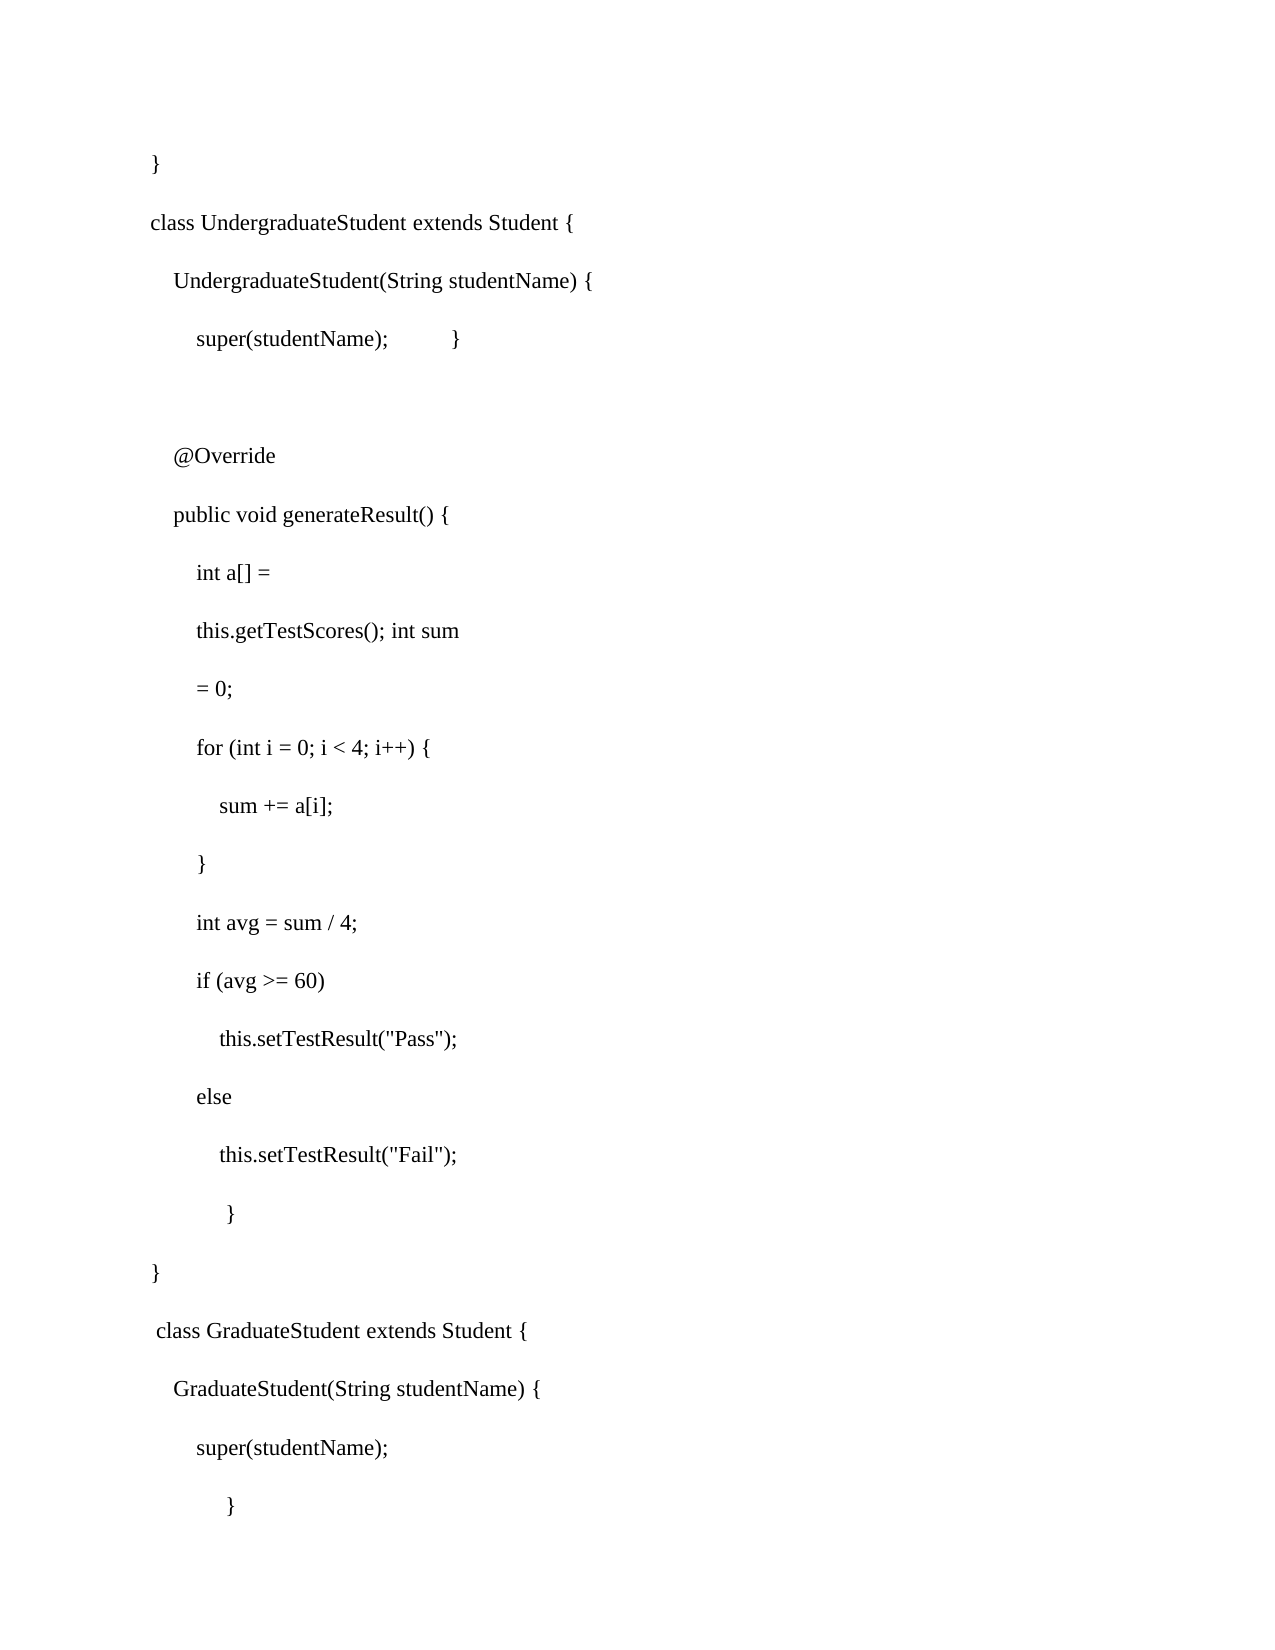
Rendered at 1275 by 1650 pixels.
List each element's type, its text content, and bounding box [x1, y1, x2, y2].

text } [196, 850, 1173, 876]
text class GraduateStudent extends Student { GraduateStudent(String studentName) { [156, 1317, 543, 1402]
text this.setTestResult("Pass"); else [196, 1025, 477, 1110]
text class UndergraduateStudent extends Student { UndergraduateStudent(String studentName) { [150, 208, 595, 293]
text this.setTestResult("Fail"); [219, 1142, 1173, 1168]
text } [150, 150, 1173, 176]
text @Override [173, 442, 1173, 468]
text } [150, 1259, 1173, 1285]
text int avg = sum / 4; if (avg >= 60) [196, 909, 358, 993]
text } [225, 1492, 1173, 1518]
text public void generateResult() { int a[] = this.getTestScores(); int sum [173, 501, 459, 643]
text } [225, 1200, 1173, 1226]
text = 0; [196, 675, 1173, 702]
text super(studentName); [196, 1434, 1173, 1460]
text super(studentName); } [196, 325, 1173, 351]
text for (int i = 0; i < 4; i++) { sum += a[i]; [196, 734, 432, 818]
